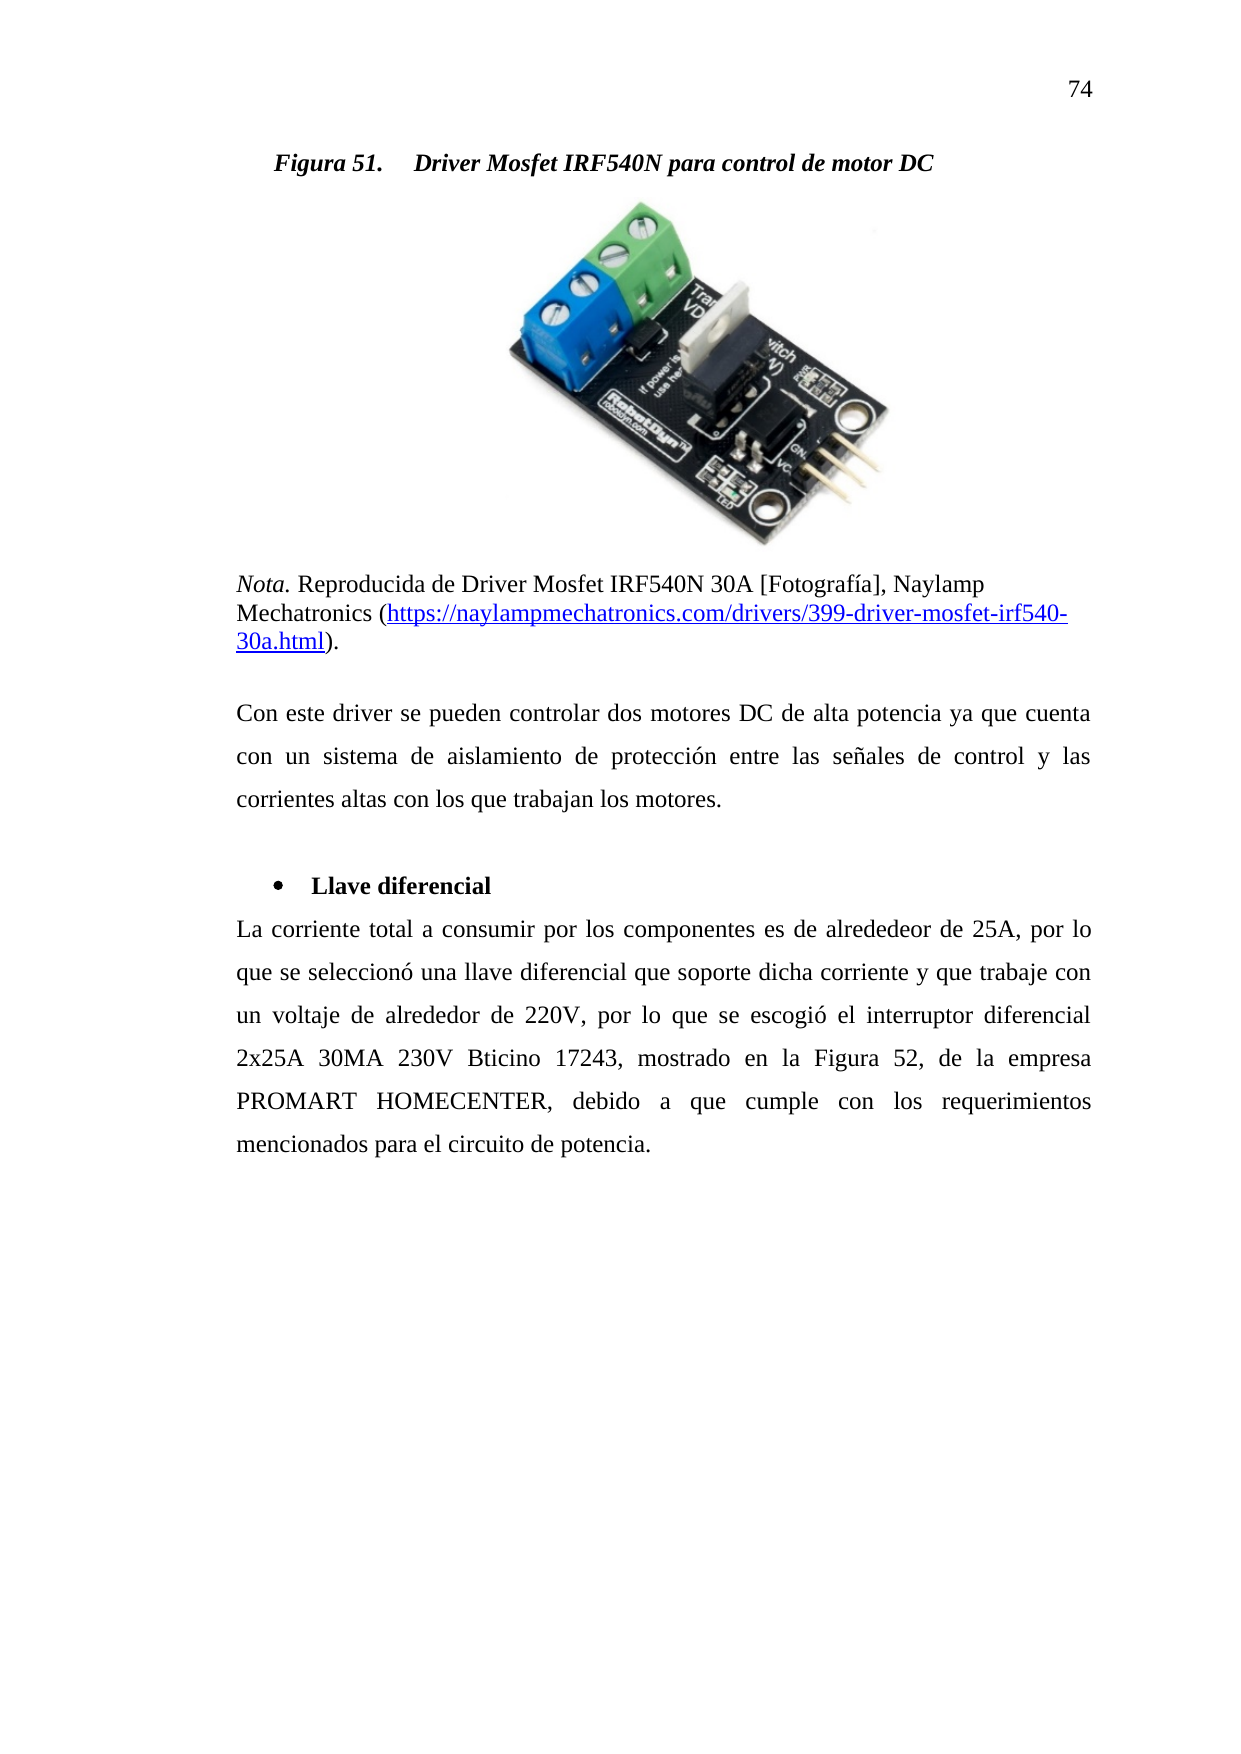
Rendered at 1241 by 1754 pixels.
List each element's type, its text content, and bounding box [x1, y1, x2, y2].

text Nota. Reproducida de Driver Mosfet IRF540N 30A [Fotografía], Naylamp Mechatronics (https://naylampmechatronics.com/drivers/399-driver-mosfet-irf540-30a.html). [236, 569, 1092, 655]
picture [505, 197, 899, 555]
list Llave diferencial [274, 871, 1092, 899]
text Con este driver se pueden controlar dos motores DC de alta potencia ya que cuenta con un sistema de aislamiento de protección entre las señales de control y las corrientes altas con los que trabajan los motores. [236, 698, 1092, 813]
text Driver Mosfet IRF540N para control de motor DC [274, 148, 1092, 176]
text La corriente total a consumir por los componentes es de alrededeor de 25A, por lo que se seleccionó una llave diferencial que soporte dicha corriente y que trabaje con un voltaje de alrededor de 220V, por lo que se escogió el interruptor diferencial 2x25A 30MA 230V Bticino 17243, mostrado en la Figura 52, de la empresa PROMART HOMECENTER, debido a que cumple con los requerimientos mencionados para el circuito de potencia. [236, 914, 1092, 1158]
